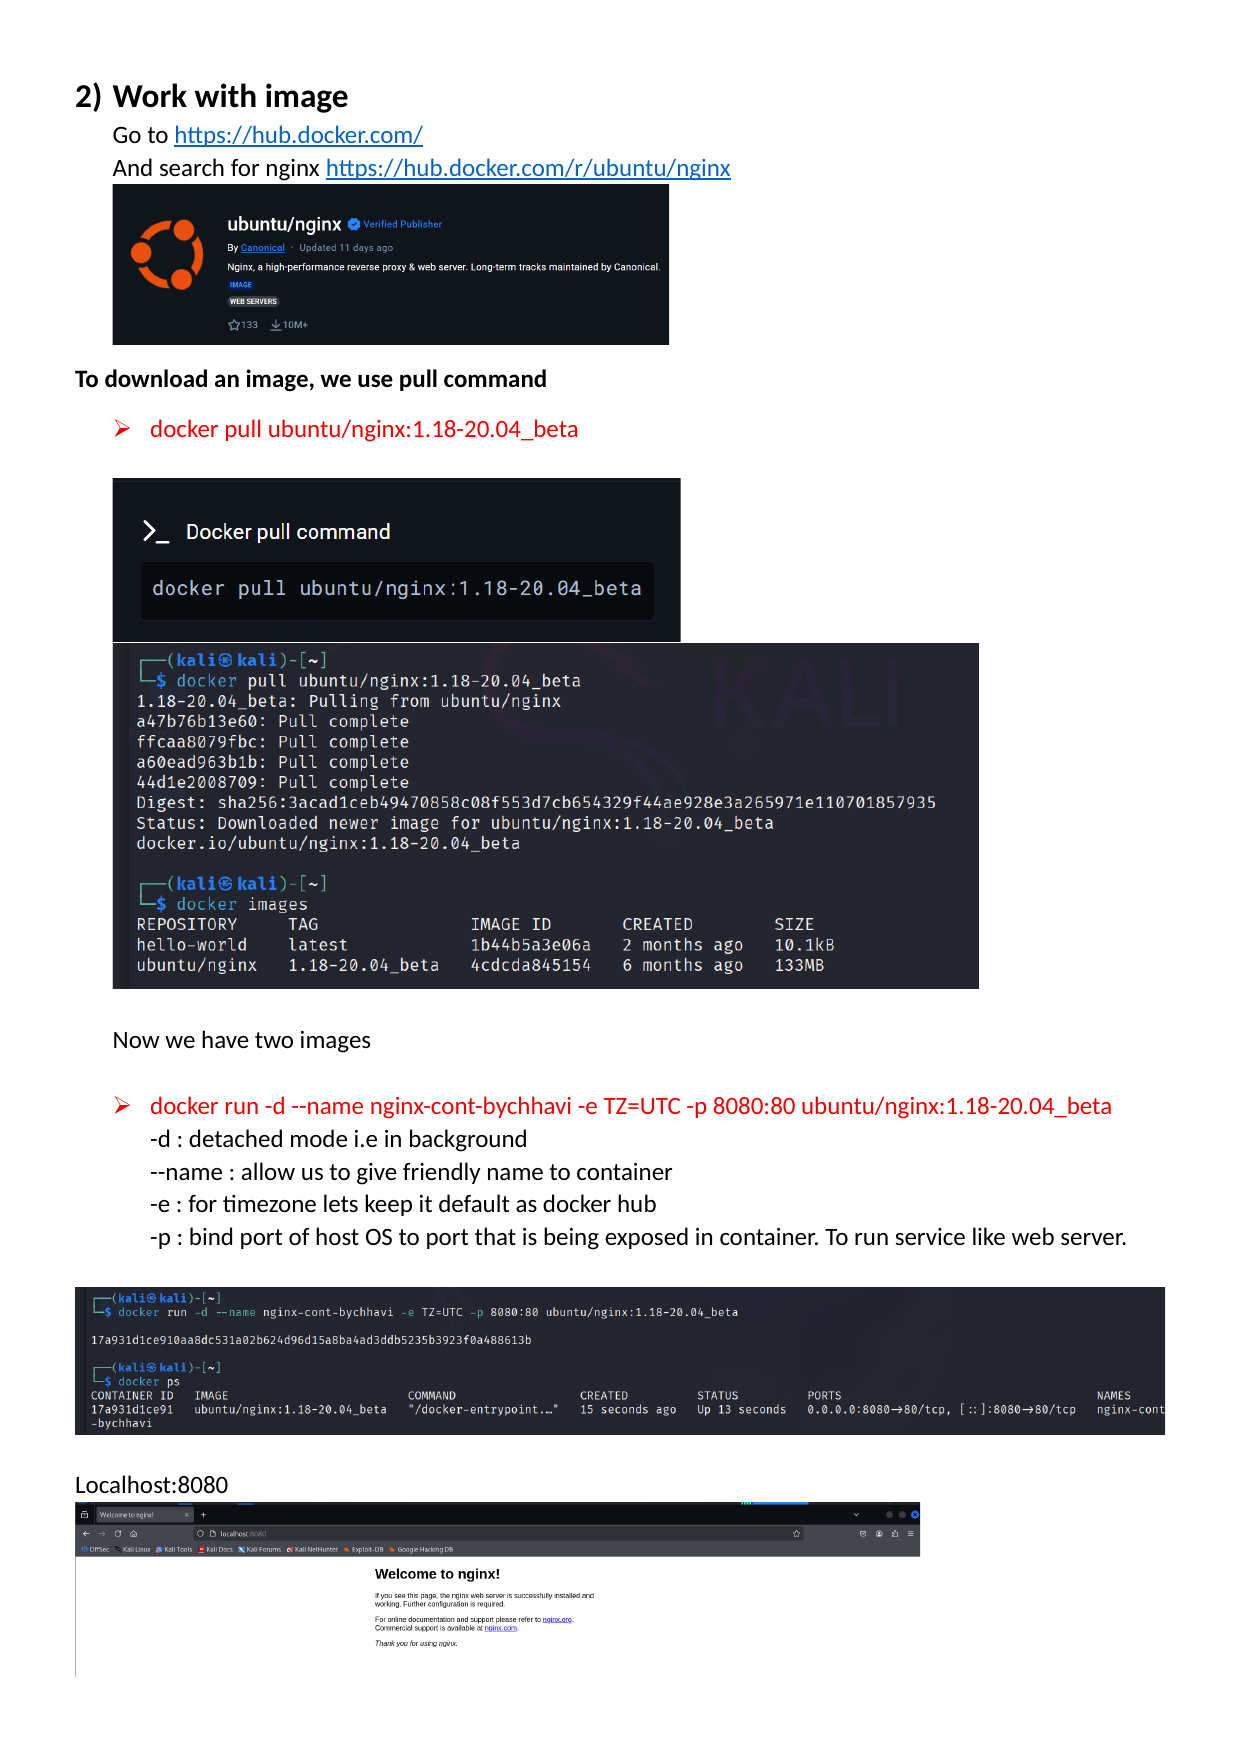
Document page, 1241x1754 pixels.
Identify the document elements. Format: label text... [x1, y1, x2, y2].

picture [112, 184, 670, 345]
list Localhost:8080 [75, 1469, 1165, 1500]
list -d : detached mode i.e in background [150, 1123, 1165, 1153]
list docker run -d --name nginx-cont-bychhavi -e TZ=UTC -p 8080:80 ubuntu/nginx:1.18-20.04_beta [112, 1090, 1165, 1120]
picture [75, 1287, 1166, 1435]
list Now we have two images [112, 1024, 1165, 1054]
list -p : bind port of host OS to port that is being exposed in container. To run service like web server. [150, 1221, 1165, 1252]
list docker pull ubuntu/nginx:1.18-20.04_beta [112, 413, 1165, 443]
list -e : for timezone lets keep it default as docker hub [150, 1188, 1165, 1219]
list --name : allow us to give friendly name to container [150, 1156, 1165, 1186]
text To download an image, we use pull command [75, 363, 1165, 394]
list Work with image [75, 75, 1165, 116]
list And search for nginx https://hub.docker.com/r/ubuntu/nginx [112, 152, 1165, 182]
picture [75, 1502, 921, 1677]
picture [112, 478, 681, 642]
picture [112, 643, 979, 989]
list Go to https://hub.docker.com/ [112, 119, 1165, 149]
